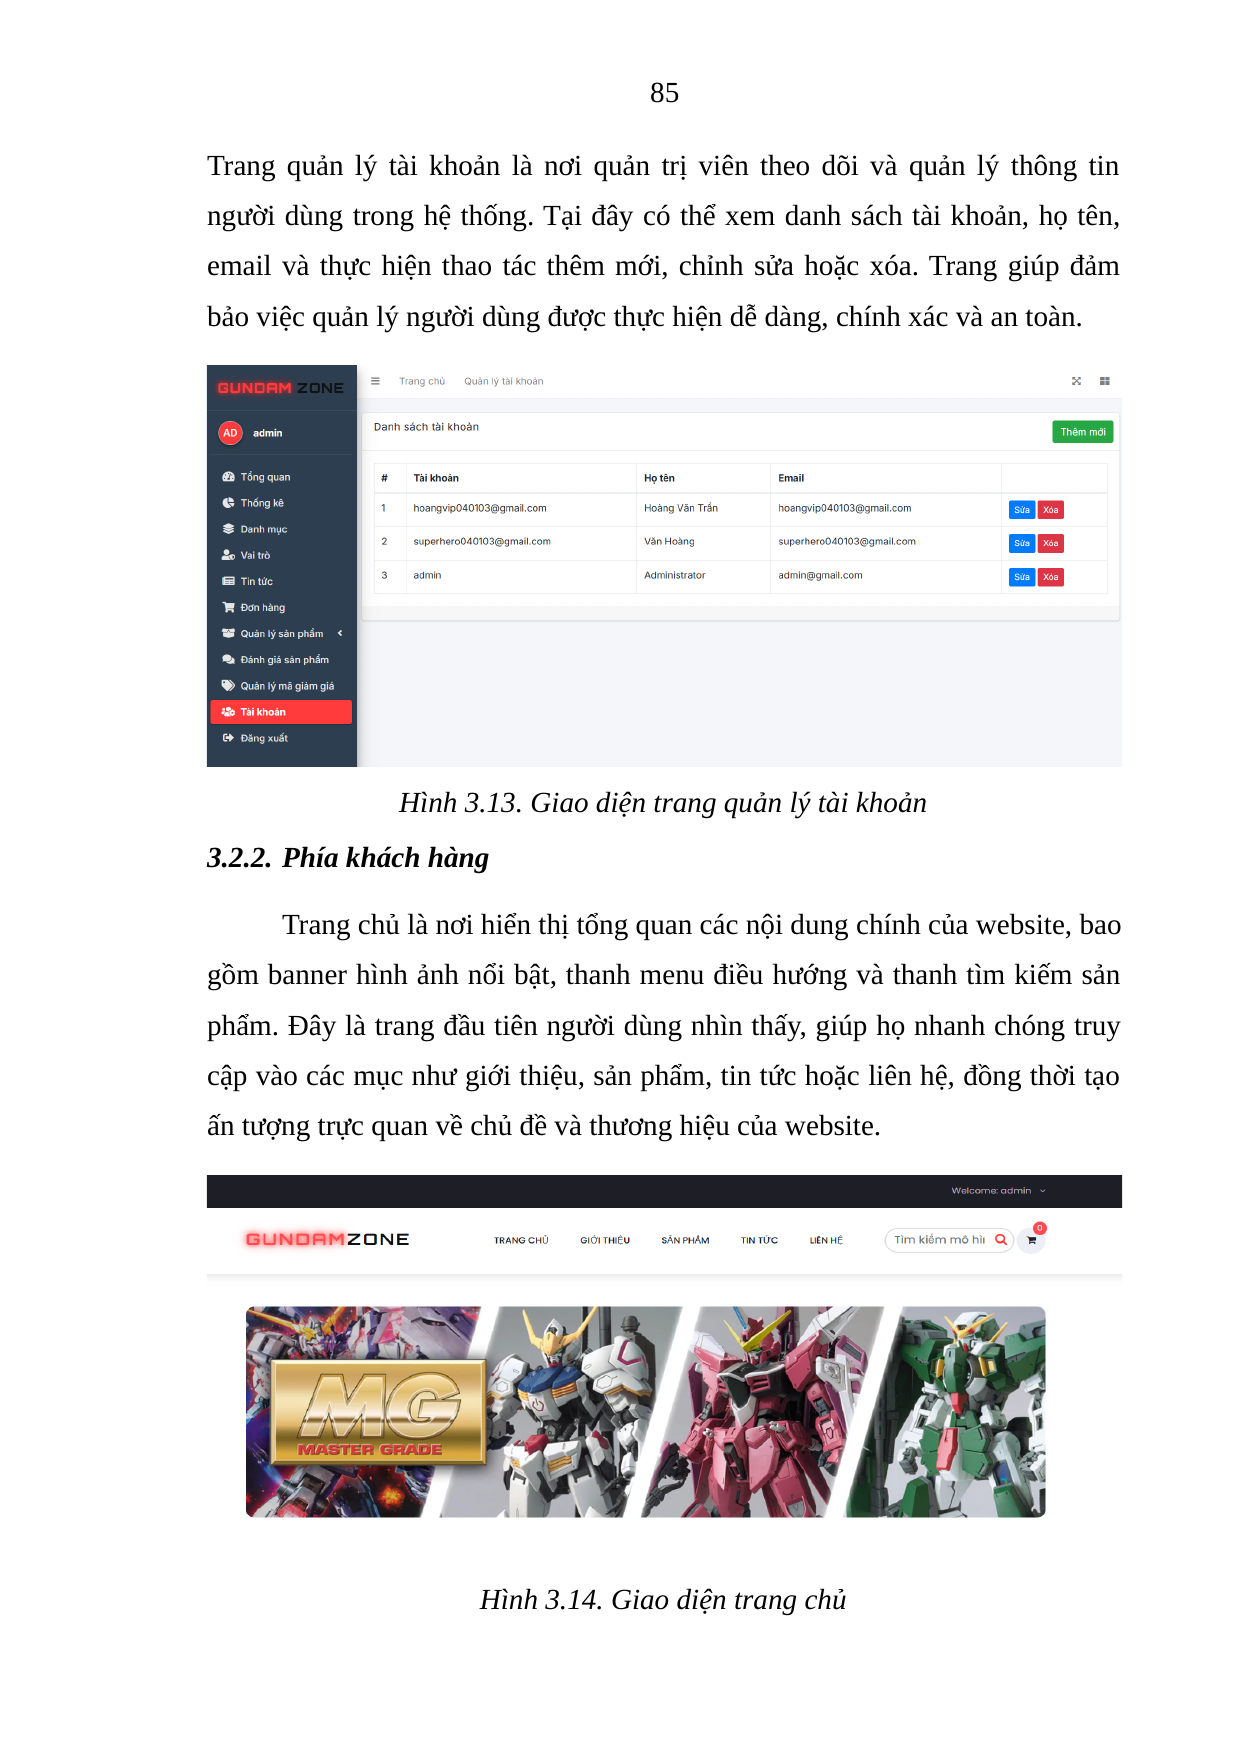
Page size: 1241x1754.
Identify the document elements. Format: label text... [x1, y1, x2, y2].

text Hình 3.13. Giao diện trang quản lý tài khoản [207, 786, 1122, 819]
text Trang chủ là nơi hiển thị tổng quan các nội dung chính của website, bao gồm banner hình ảnh nổi bật, thanh menu điều hướng và thanh tìm kiếm sản phẩm. Đây là trang đầu tiên người dùng nhìn thấy, giúp họ nhanh chóng truy cập vào các mục như giới thiệu, sản phẩm, tin tức hoặc liên hệ, đồng thời tạo ấn tượng trực quan về chủ đề và thương hiệu của website. [207, 907, 1122, 1142]
text Hình 3.14. Giao diện trang chủ [207, 1582, 1122, 1616]
picture [206, 1175, 1123, 1549]
list Phía khách hàng [207, 840, 1122, 873]
text Trang quản lý tài khoản là nơi quản trị viên theo dõi và quản lý thông tin người dùng trong hệ thống. Tại đây có thể xem danh sách tài khoản, họ tên, email và thực hiện thao tác thêm mới, chỉnh sửa hoặc xóa. Trang giúp đảm bảo việc quản lý người dùng được thực hiện dễ dàng, chính xác và an toàn. [207, 148, 1122, 332]
picture [206, 365, 1123, 767]
